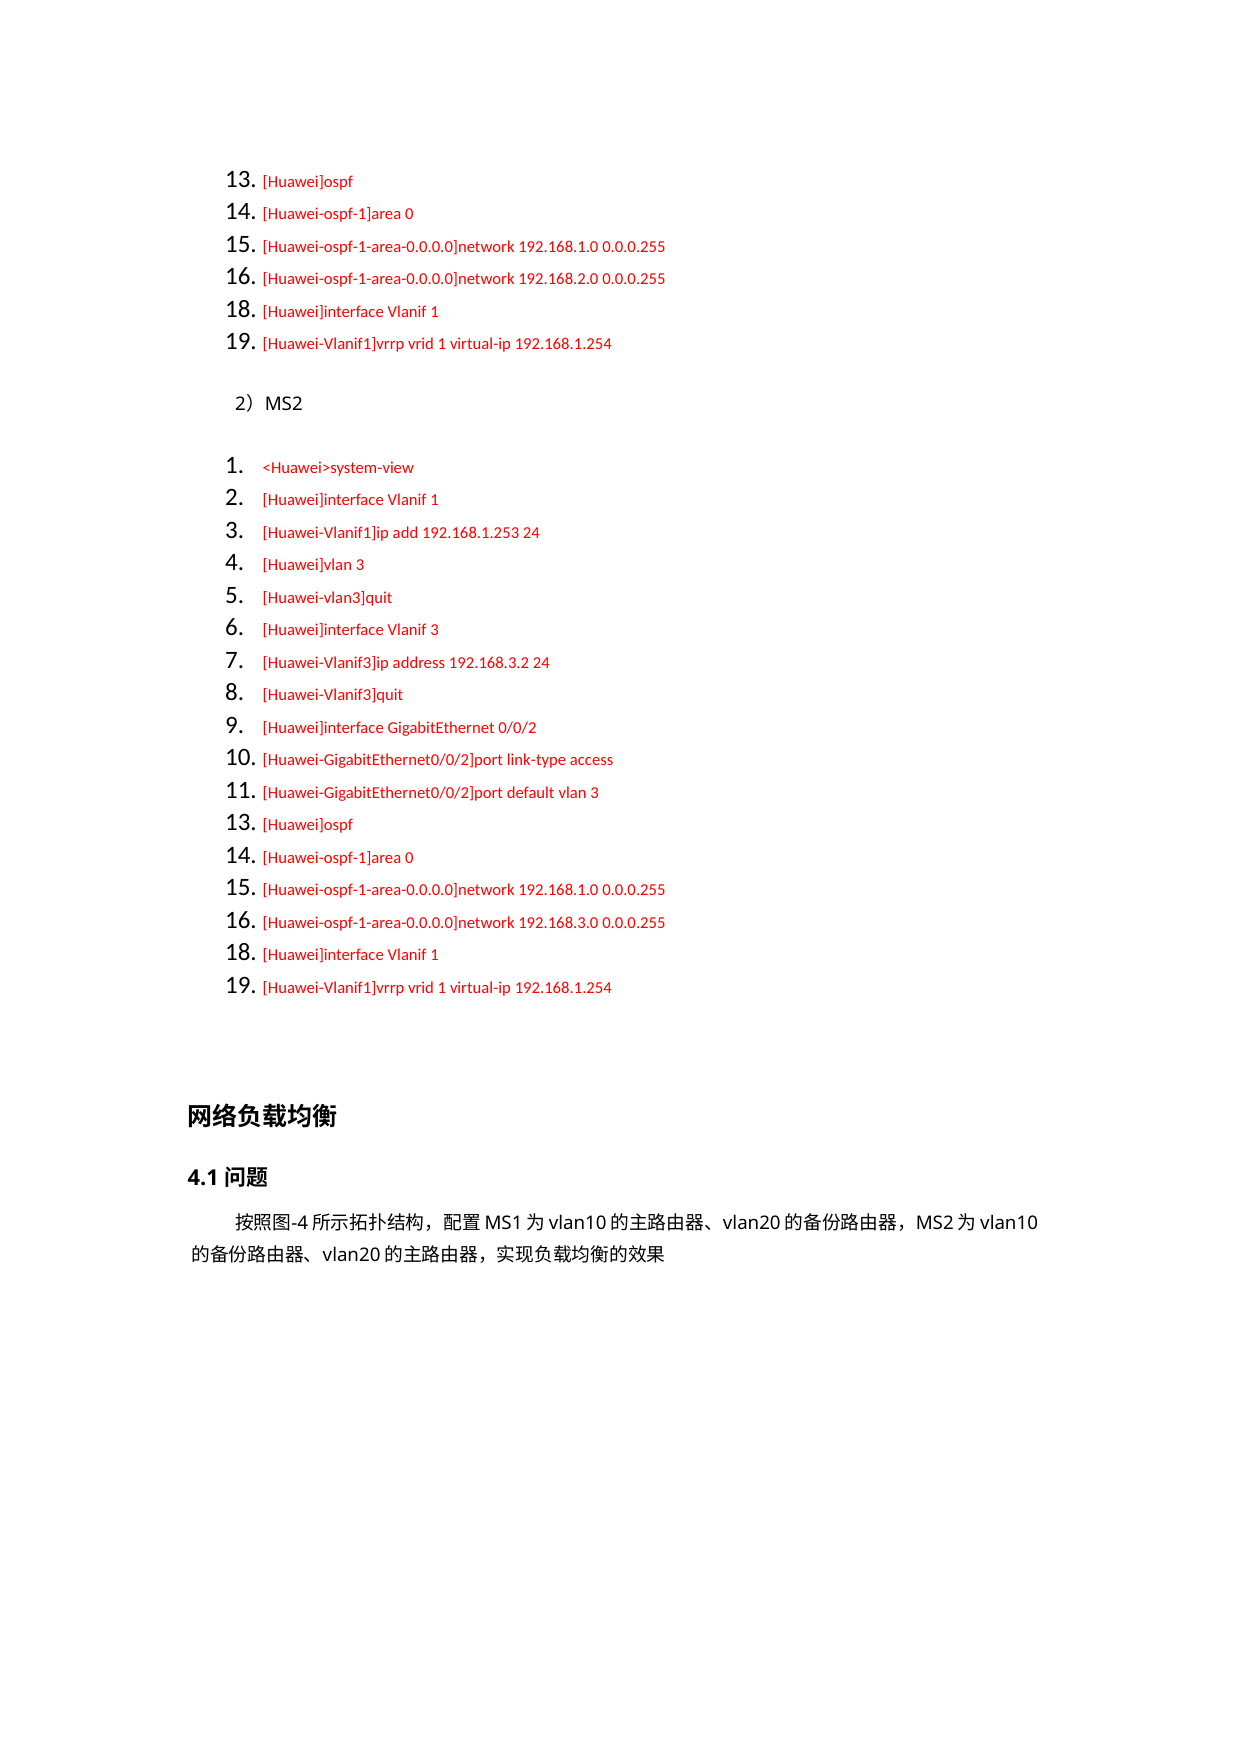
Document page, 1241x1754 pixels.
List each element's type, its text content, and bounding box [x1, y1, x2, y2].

text 按照图-4所示拓扑结构，配置MS1为vlan10的主路由器、vlan20的备份路由器，MS2为vlan10的备份路由器、vlan20的主路由器，实现负载均衡的效果 [191, 1205, 1049, 1270]
list [Huawei-ospf-1-area-0.0.0.0]network 192.168.2.0 0.0.0.255 [225, 259, 1053, 292]
list [Huawei]interface Vlanif 1 [225, 480, 1053, 513]
list [Huawei-ospf-1-area-0.0.0.0]network 192.168.3.0 0.0.0.255 [225, 903, 1053, 935]
list [Huawei-ospf-1]area 0 [225, 194, 1053, 227]
list [Huawei]ospf [225, 162, 1053, 194]
list [Huawei]interface Vlanif 1 [225, 292, 1053, 324]
list [Huawei-Vlanif3]quit [225, 675, 1053, 708]
list <Huawei>system-view [225, 448, 1053, 480]
list [Huawei-ospf-1]area 0 [225, 838, 1053, 870]
list [Huawei-Vlanif1]vrrp vrid 1 virtual-ip 192.168.1.254 [225, 324, 1053, 357]
list [Huawei-Vlanif1]vrrp vrid 1 virtual-ip 192.168.1.254 [225, 968, 1053, 1000]
list [Huawei-Vlanif3]ip address 192.168.3.2 24 [225, 643, 1053, 675]
list [Huawei-GigabitEthernet0/0/2]port default vlan 3 [225, 773, 1053, 805]
list [Huawei-ospf-1-area-0.0.0.0]network 192.168.1.0 0.0.0.255 [225, 870, 1053, 903]
subtitle 网络负载均衡 [187, 1082, 1053, 1147]
subtitle 4.1 问题 [187, 1160, 1053, 1192]
list [Huawei-ospf-1-area-0.0.0.0]network 192.168.1.0 0.0.0.255 [225, 227, 1053, 259]
list [Huawei-GigabitEthernet0/0/2]port link-type access [225, 740, 1053, 773]
list [Huawei]interface GigabitEthernet 0/0/2 [225, 708, 1053, 740]
list [Huawei-Vlanif1]ip add 192.168.1.253 24 [225, 513, 1053, 545]
list [Huawei]interface Vlanif 1 [225, 935, 1053, 968]
list [Huawei]vlan 3 [225, 545, 1053, 578]
list [Huawei]ospf [225, 805, 1053, 838]
list [Huawei-vlan3]quit [225, 578, 1053, 610]
text 2）MS2 [191, 386, 1049, 419]
list [Huawei]interface Vlanif 3 [225, 610, 1053, 643]
